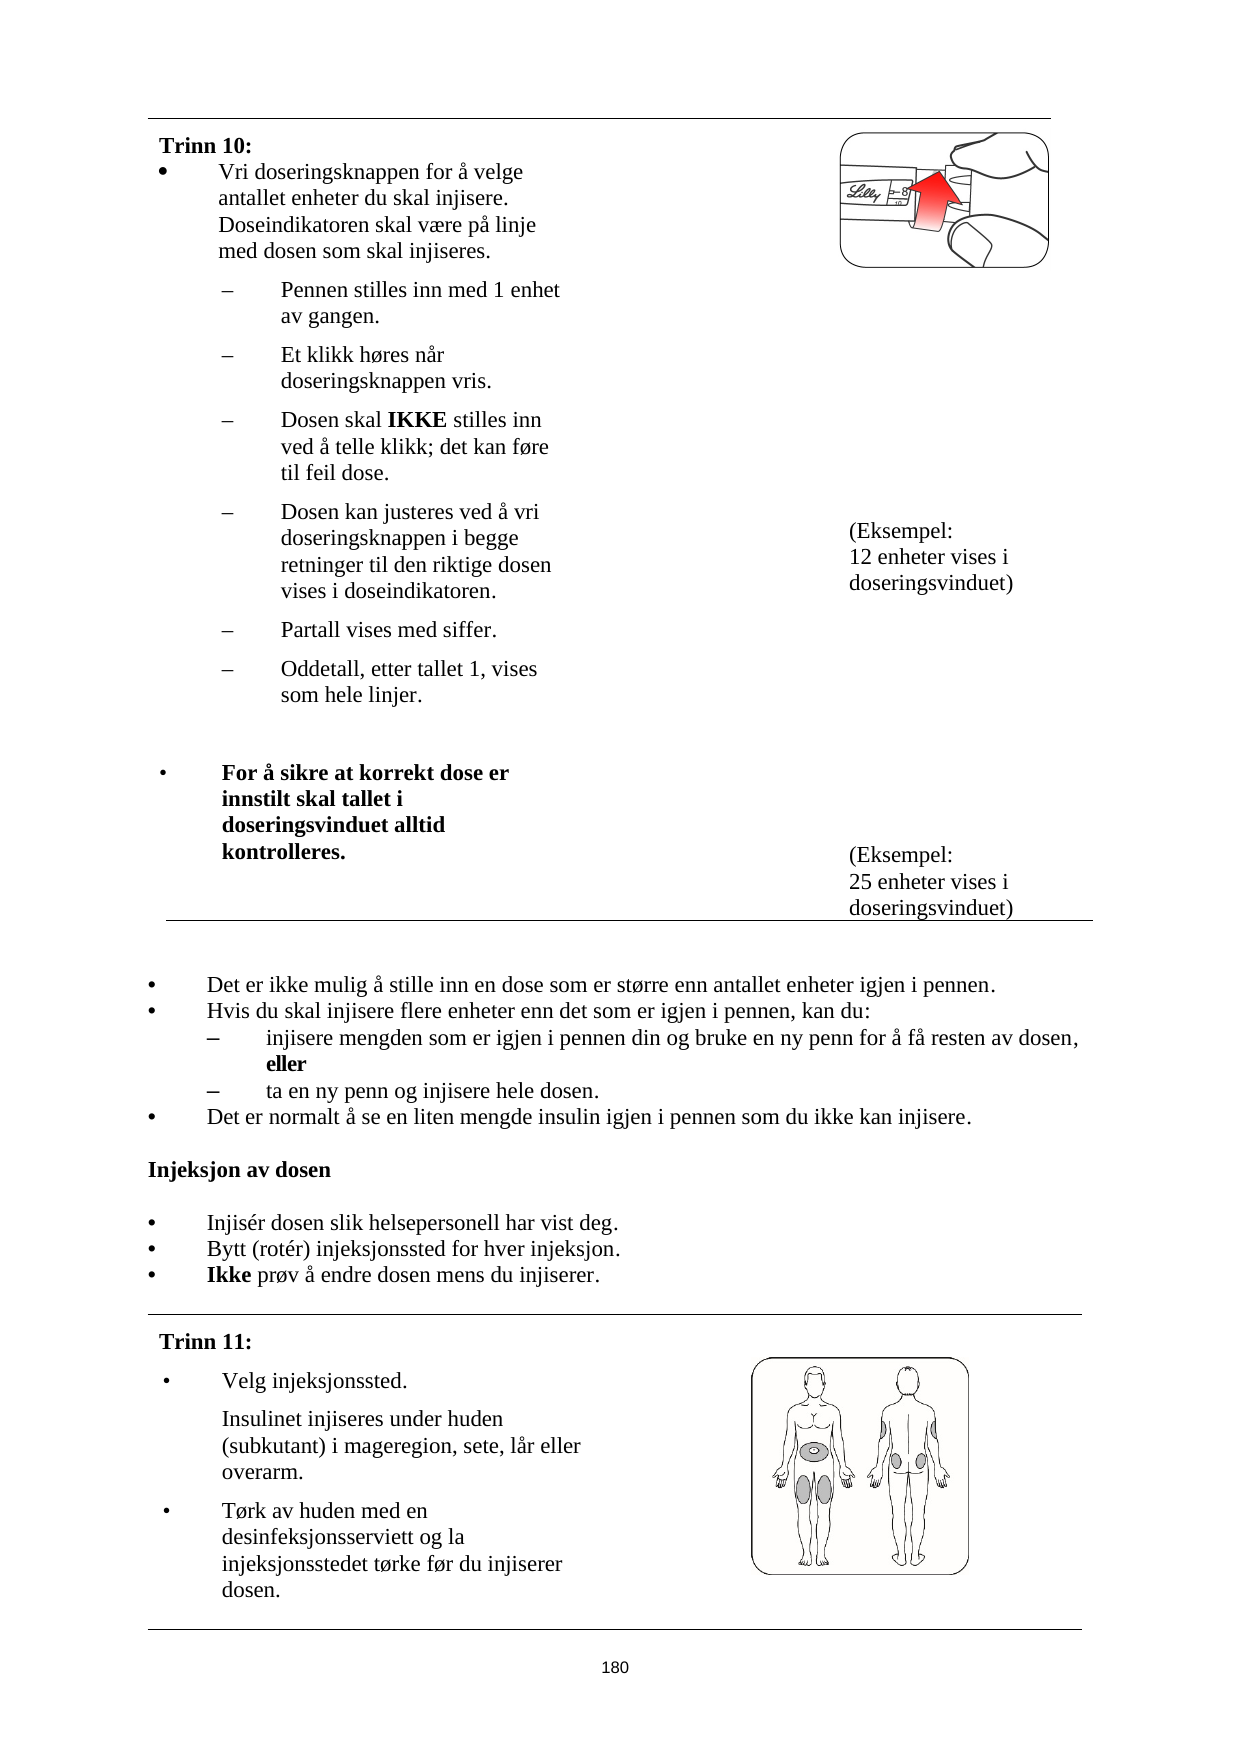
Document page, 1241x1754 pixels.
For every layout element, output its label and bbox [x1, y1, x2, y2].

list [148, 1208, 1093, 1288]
picture [838, 128, 1051, 271]
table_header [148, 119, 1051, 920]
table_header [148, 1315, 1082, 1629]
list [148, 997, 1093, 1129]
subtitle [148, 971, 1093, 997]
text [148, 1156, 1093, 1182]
picture [751, 1357, 969, 1575]
